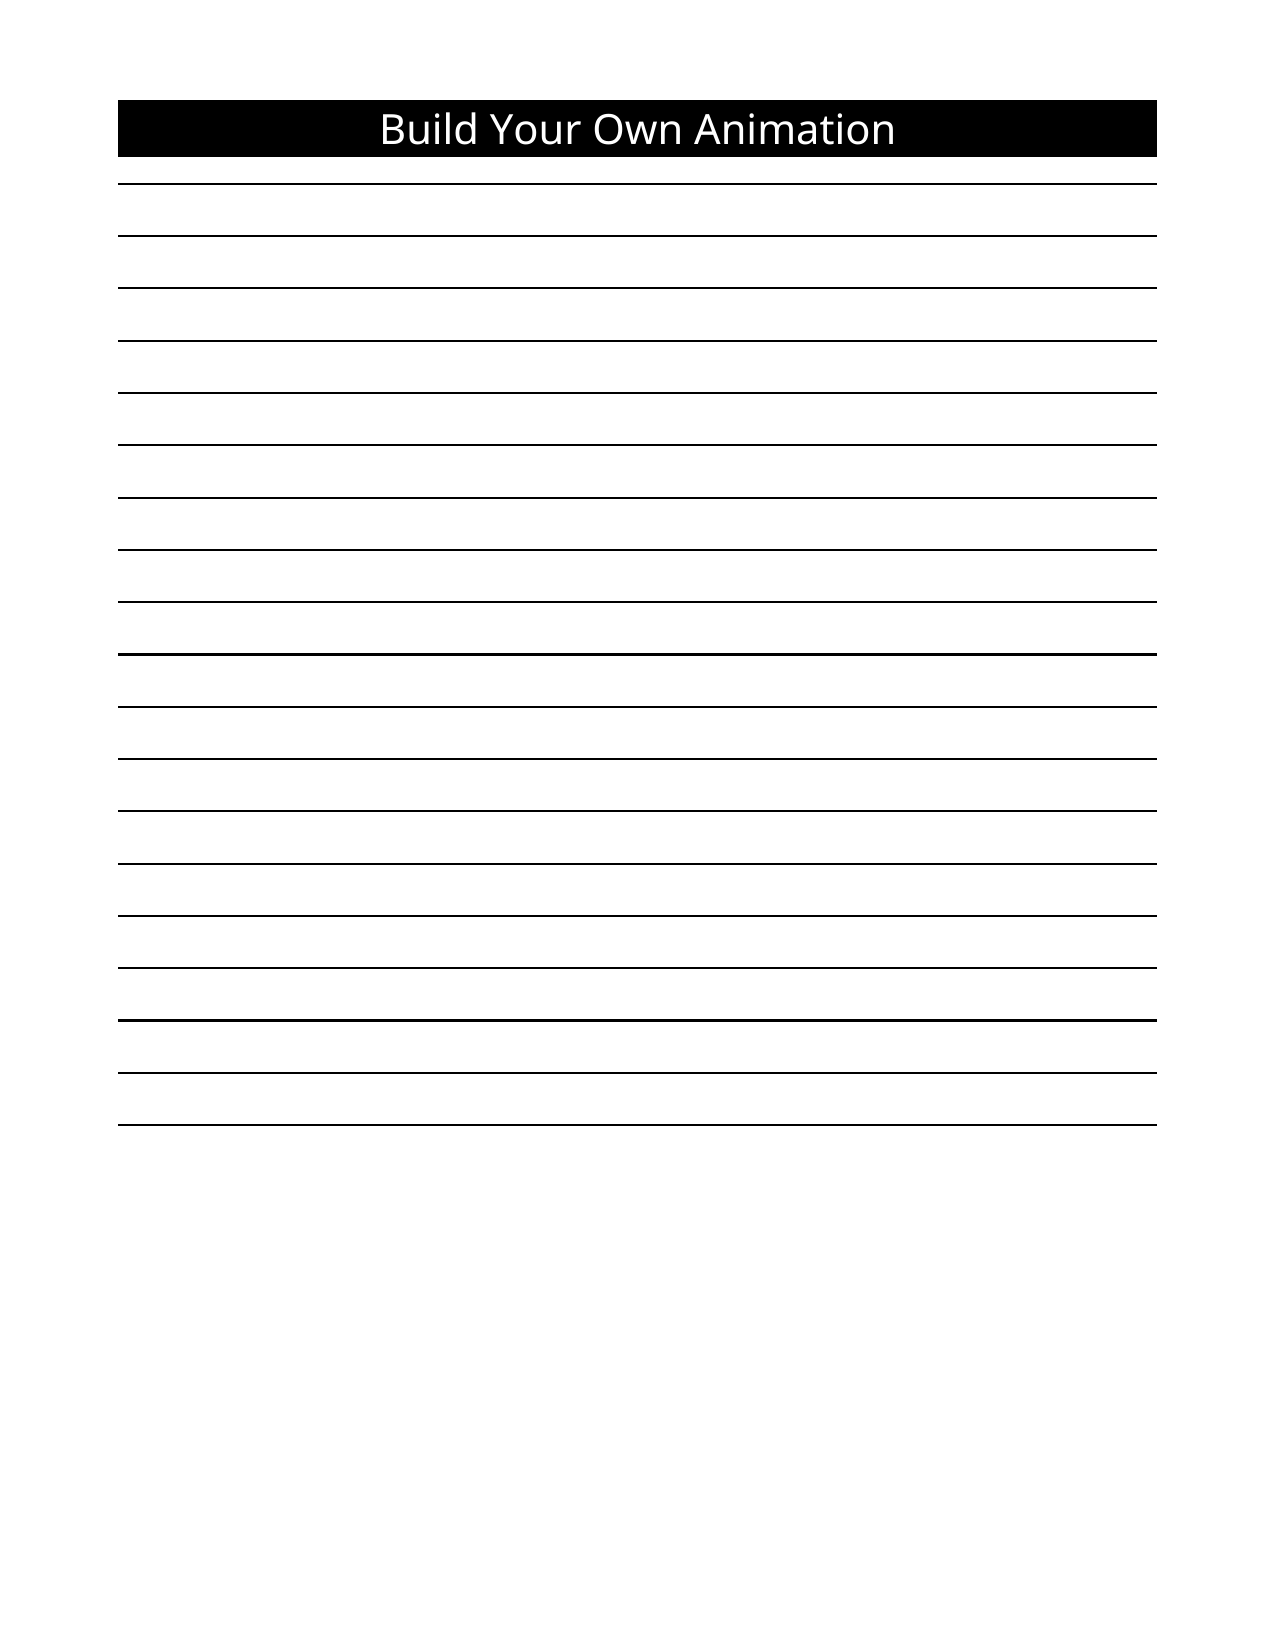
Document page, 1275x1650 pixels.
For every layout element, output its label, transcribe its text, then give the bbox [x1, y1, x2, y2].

subtitle Build Your Own Animation [118, 100, 1157, 157]
